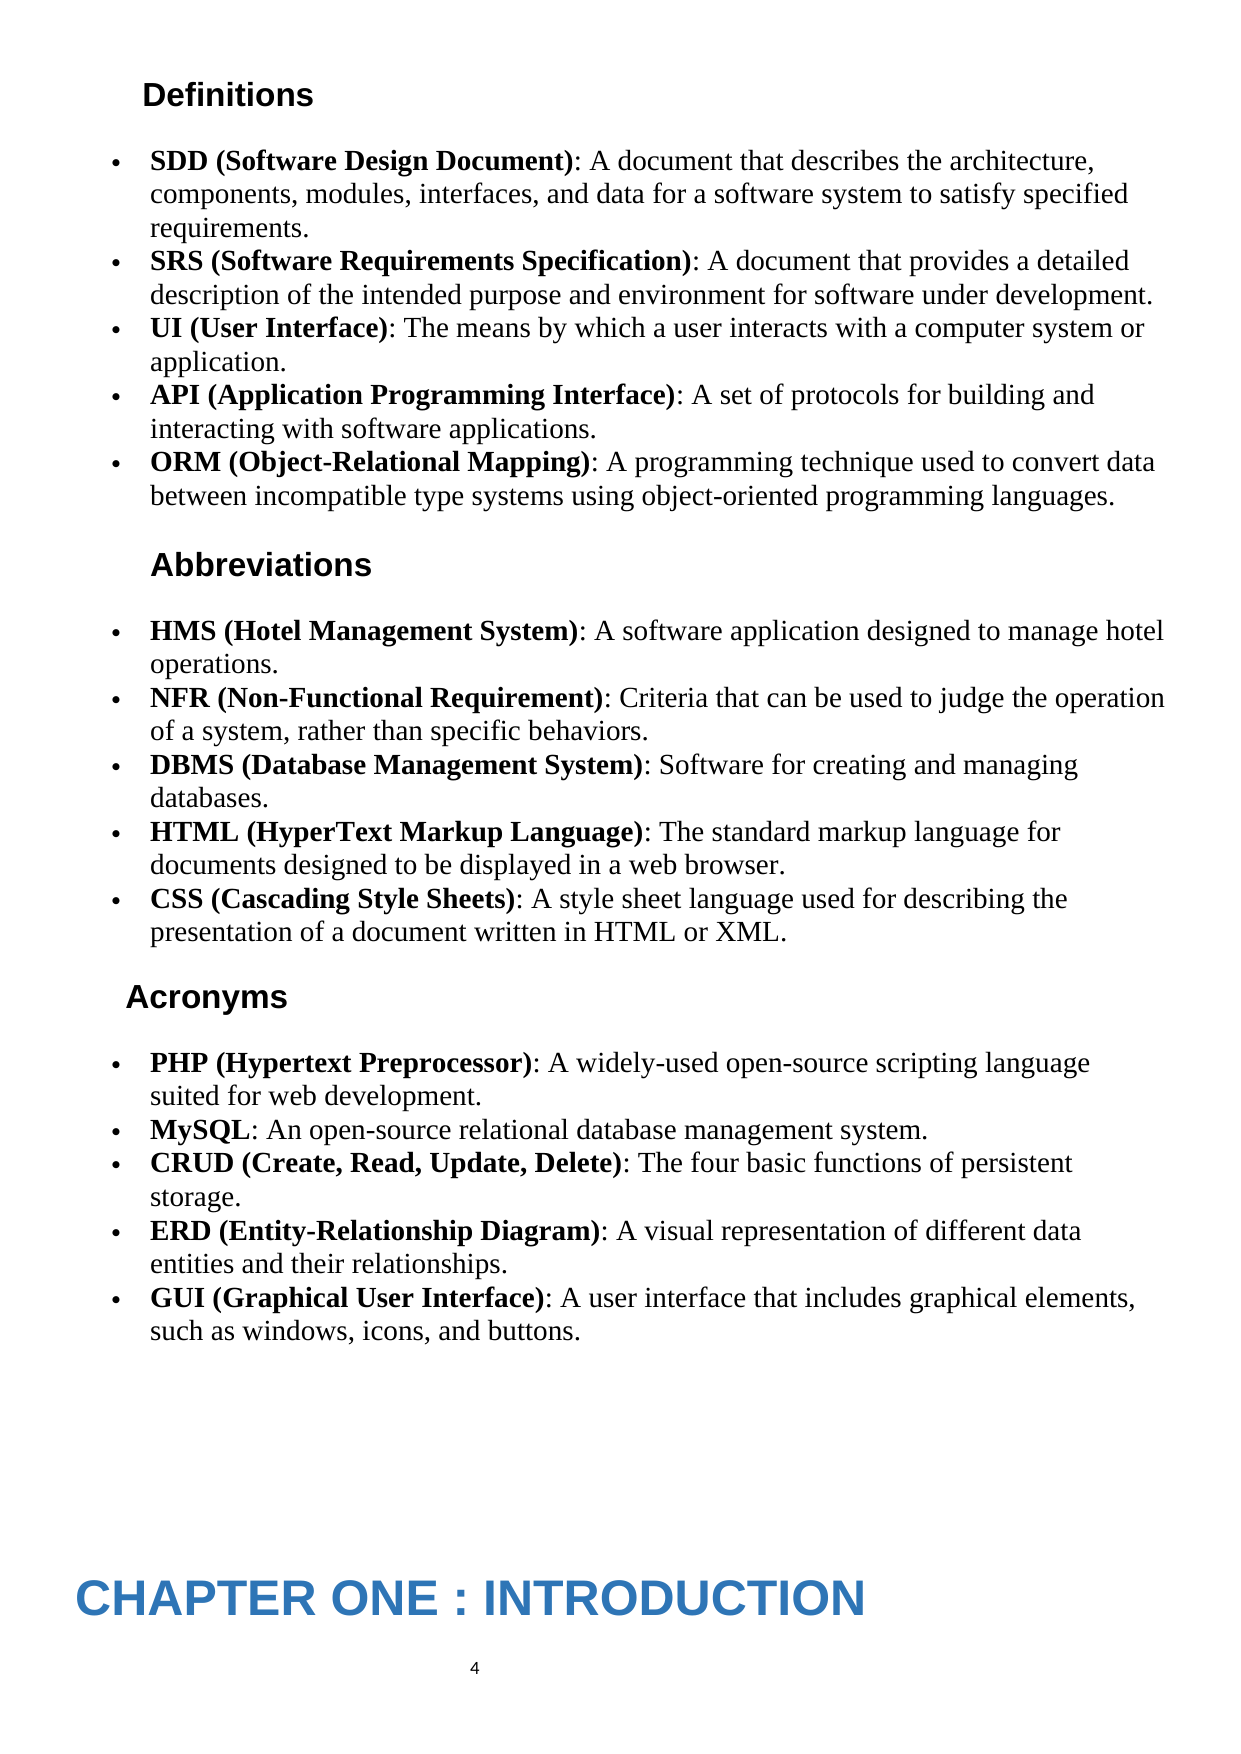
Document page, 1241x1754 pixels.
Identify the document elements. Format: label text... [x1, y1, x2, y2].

subtitle Acronyms [75, 977, 1165, 1016]
list UI (User Interface): The means by which a user interacts with a computer system or application. [112, 310, 1165, 377]
list HMS (Hotel Management System): A software application designed to manage hotel operations. [112, 613, 1165, 680]
list ERD (Entity-Relationship Diagram): A visual representation of different data entities and their relationships. [112, 1213, 1165, 1280]
text CHAPTER ONE : INTRODUCTION [75, 1568, 1165, 1626]
list ORM (Object-Relational Mapping): A programming technique used to convert data between incompatible type systems using object-oriented programming languages. Abbreviations [112, 444, 1165, 583]
list API (Application Programming Interface): A set of protocols for building and interacting with software applications. [112, 377, 1165, 444]
list SRS (Software Requirements Specification): A document that provides a detailed description of the intended purpose and environment for software under development. [112, 243, 1165, 310]
list SDD (Software Design Document): A document that describes the architecture, components, modules, interfaces, and data for a software system to satisfy specified requirements. [112, 143, 1165, 243]
list CRUD (Create, Read, Update, Delete): The four basic functions of persistent storage. [112, 1146, 1165, 1213]
subtitle Definitions [75, 75, 1165, 113]
list MySQL: An open-source relational database management system. [112, 1112, 1165, 1146]
list CSS (Cascading Style Sheets): A style sheet language used for describing the presentation of a document written in HTML or XML. [112, 881, 1165, 948]
list NFR (Non-Functional Requirement): Criteria that can be used to judge the operation of a system, rather than specific behaviors. [112, 680, 1165, 747]
list HTML (HyperText Markup Language): The standard markup language for documents designed to be displayed in a web browser. [112, 814, 1165, 881]
list DBMS (Database Management System): Software for creating and managing databases. [112, 747, 1165, 814]
list PHP (Hypertext Preprocessor): A widely-used open-source scripting language suited for web development. [112, 1045, 1165, 1112]
list GUI (Graphical User Interface): A user interface that includes graphical elements, such as windows, icons, and buttons. [112, 1280, 1165, 1347]
